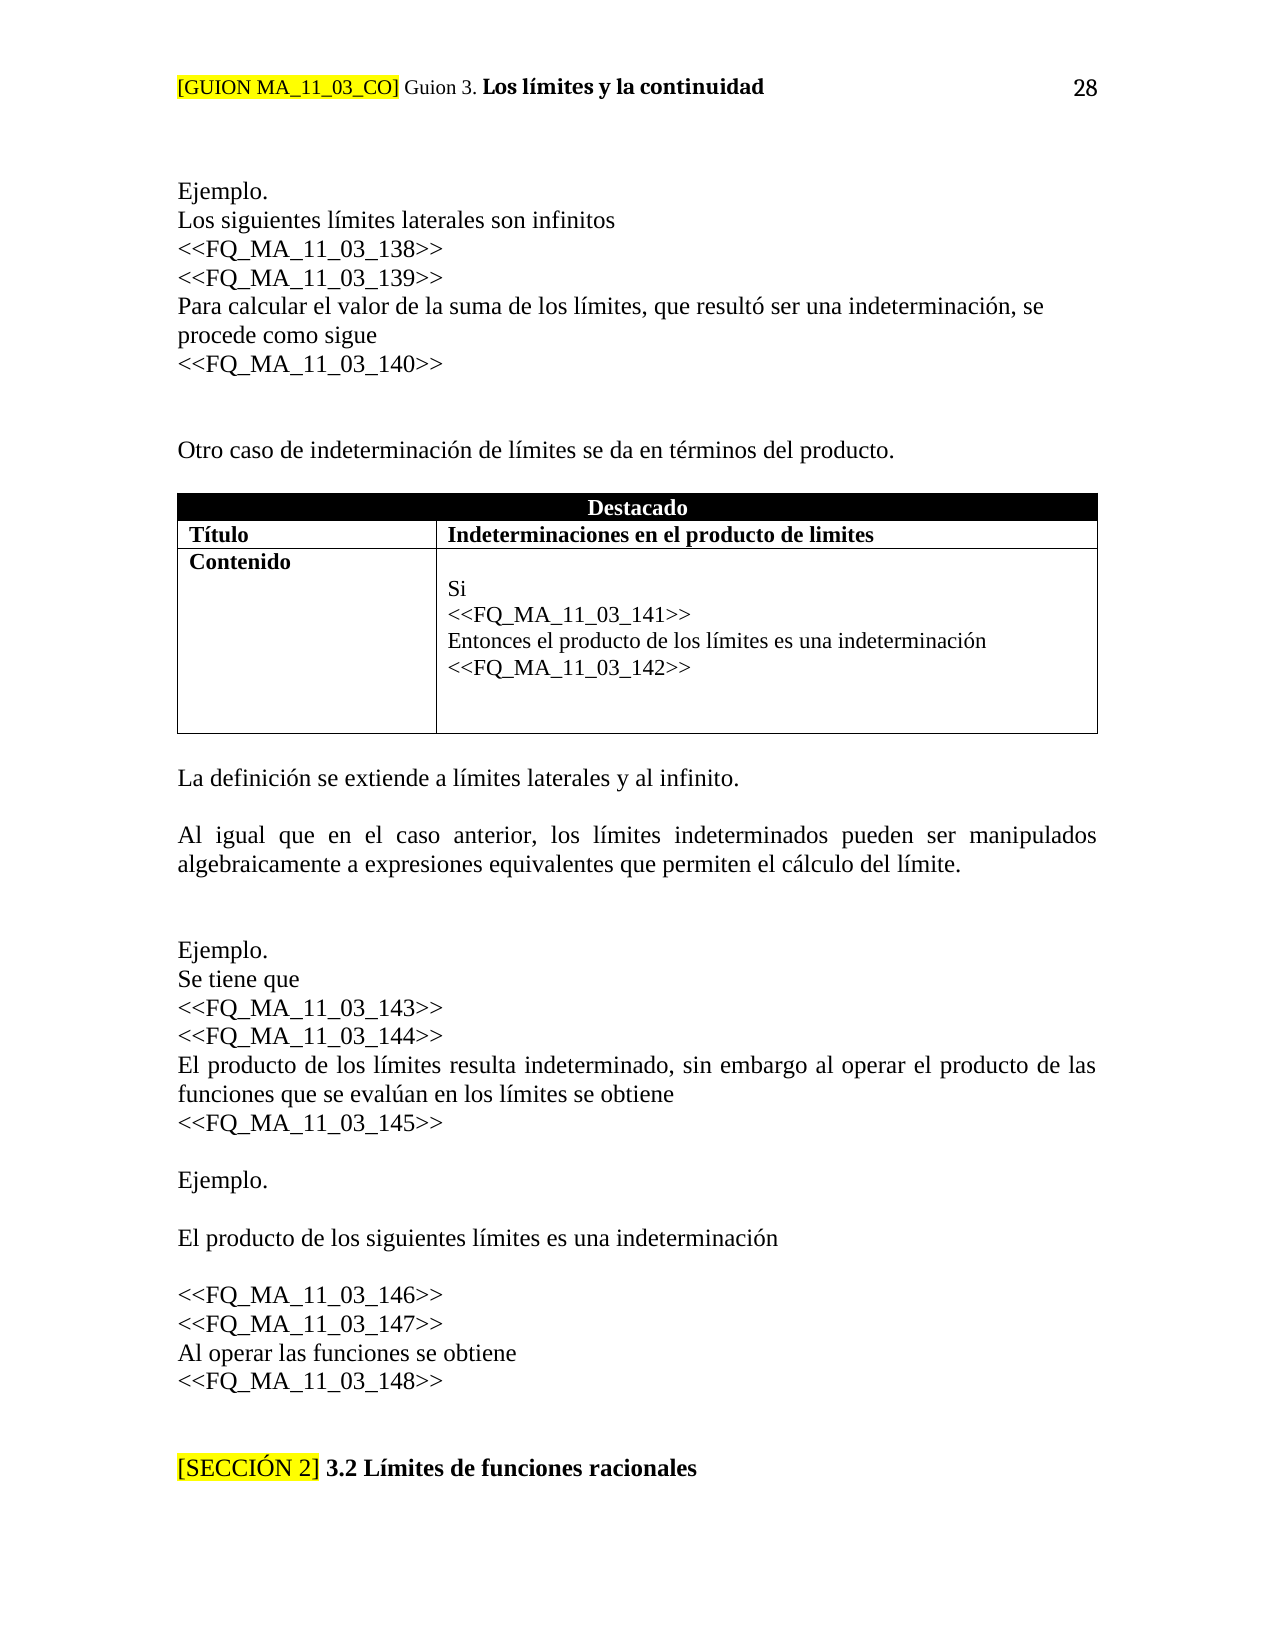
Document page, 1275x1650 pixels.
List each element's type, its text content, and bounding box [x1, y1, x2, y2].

text Los siguientes límites laterales son infinitos [177, 205, 1098, 234]
text <<FQ_MA_11_03_145>> [177, 1108, 1098, 1136]
text El producto de los límites resulta indeterminado, sin embargo al operar el producto de las funciones que se evalúan en los límites se obtiene [177, 1050, 1098, 1108]
table_header Destacado [178, 494, 1097, 520]
text Ejemplo. [177, 176, 1098, 205]
text [SECCIÓN 2] 3.2 Límites de funciones racionales [319, 1453, 1098, 1481]
table_cell Contenido [178, 549, 436, 733]
text <<FQ_MA_11_03_140>> [177, 349, 1098, 378]
table_cell Título [178, 521, 436, 547]
text El producto de los siguientes límites es una indeterminación [177, 1223, 1098, 1251]
text <<FQ_MA_11_03_147>> [177, 1309, 1098, 1338]
text Ejemplo. [177, 935, 1098, 964]
text <<FQ_MA_11_03_148>> [177, 1366, 1098, 1395]
table_cell Si <<FQ_MA_11_03_141>> Entonces el producto de los límites es una indeterminación <<FQ_MA_11_03_142>> [437, 549, 1097, 733]
text Se tiene que [177, 964, 1098, 993]
text <<FQ_MA_11_03_139>> [177, 263, 1098, 291]
text <<FQ_MA_11_03_138>> [177, 234, 1098, 263]
text <<FQ_MA_11_03_146>> [177, 1280, 1098, 1309]
text Para calcular el valor de la suma de los límites, que resultó ser una indeterminación, se procede como sigue [177, 291, 1098, 349]
text Otro caso de indeterminación de límites se da en términos del producto. [177, 435, 1098, 464]
table_cell Indeterminaciones en el producto de limites [437, 521, 1097, 547]
text Al igual que en el caso anterior, los límites indeterminados pueden ser manipulados algebraicamente a expresiones equivalentes que permiten el cálculo del límite. [177, 820, 1098, 878]
text Al operar las funciones se obtiene [177, 1338, 1098, 1366]
text La definición se extiende a límites laterales y al infinito. [177, 763, 1098, 791]
text Ejemplo. [177, 1165, 1098, 1194]
text <<FQ_MA_11_03_144>> [177, 1021, 1098, 1050]
text <<FQ_MA_11_03_143>> [177, 993, 1098, 1021]
